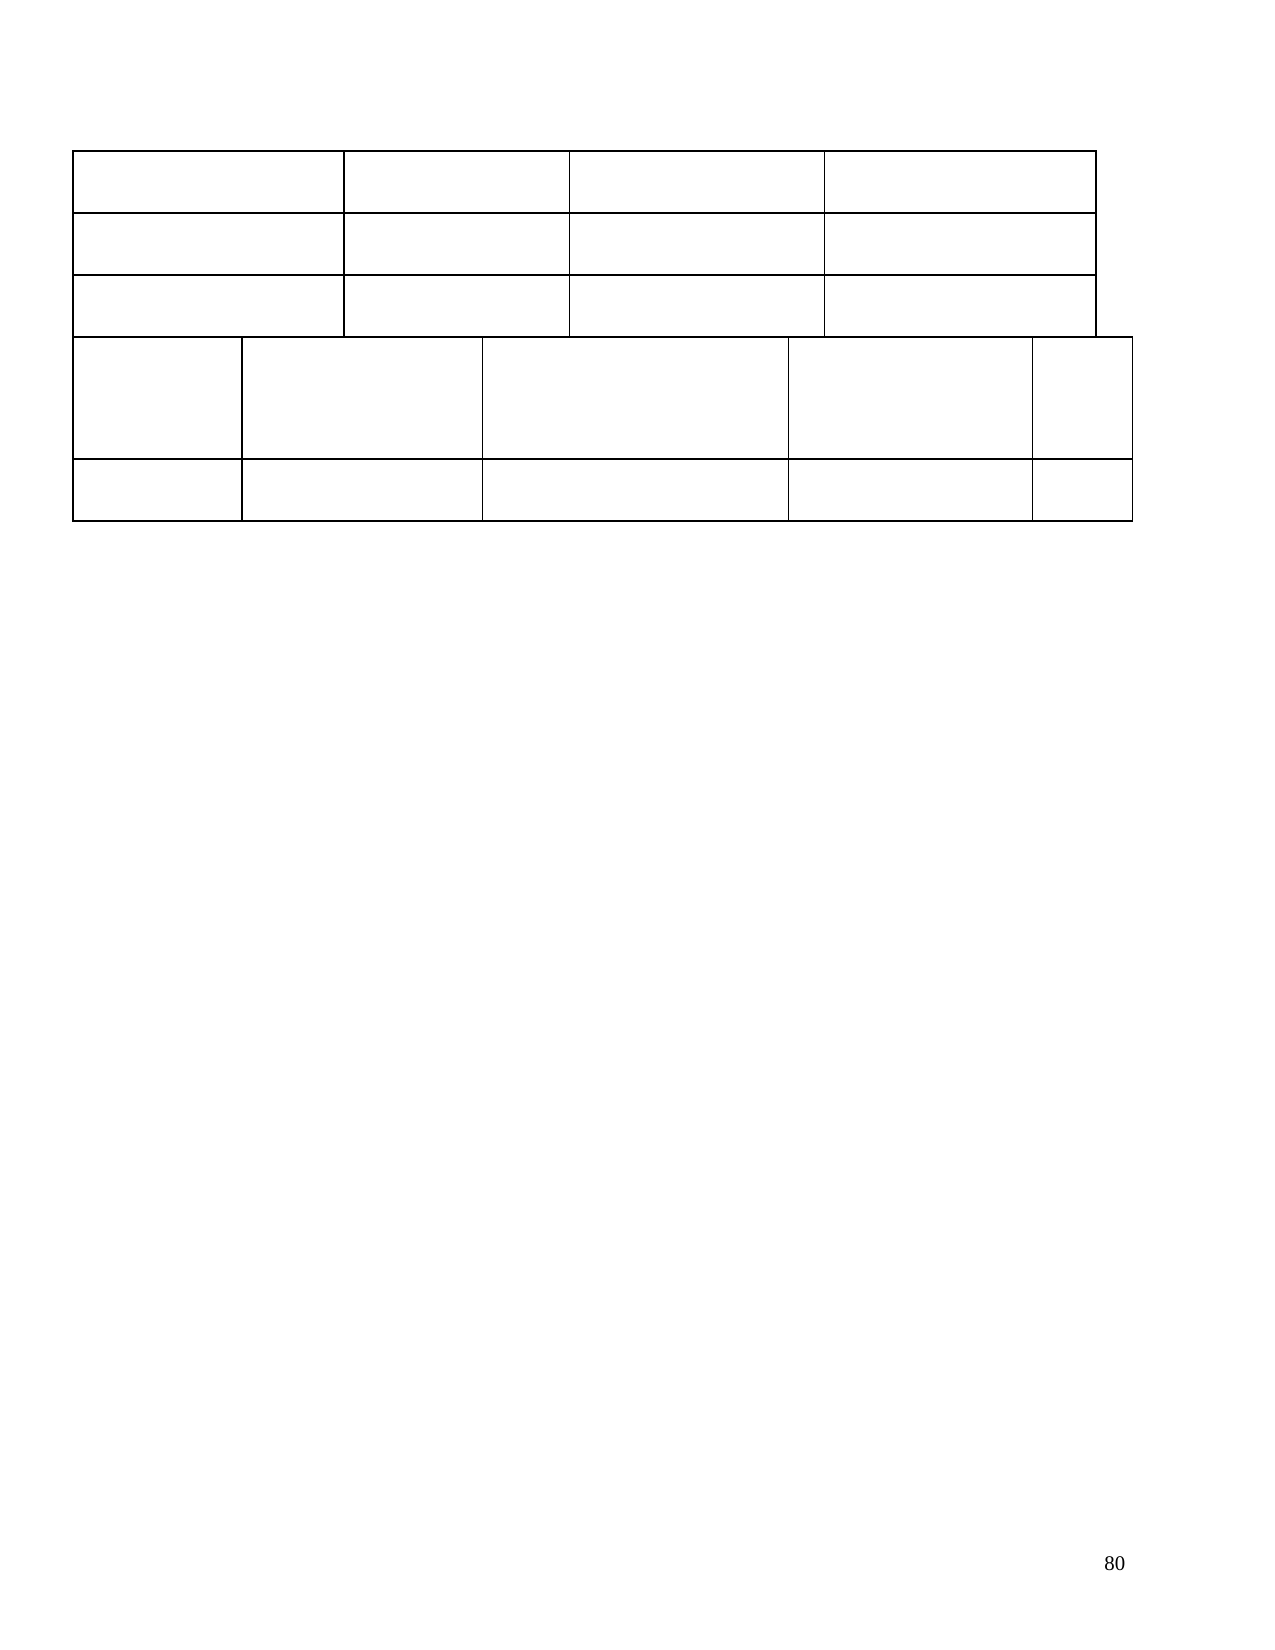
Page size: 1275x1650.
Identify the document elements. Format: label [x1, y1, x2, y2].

table_cell [789, 398, 1032, 458]
table_cell [570, 276, 824, 336]
table_cell [74, 398, 241, 458]
table_header [570, 152, 824, 212]
table_cell [243, 398, 482, 458]
table_cell [789, 460, 1032, 520]
table_header [825, 152, 1095, 212]
table_header [345, 152, 569, 212]
table_cell [345, 214, 569, 274]
table_cell [345, 276, 569, 336]
table_header [74, 152, 343, 212]
table_cell [483, 460, 788, 520]
table_cell [74, 460, 241, 520]
table_cell [74, 276, 343, 336]
table_cell [825, 214, 1095, 274]
table_cell [74, 338, 241, 398]
table_cell [483, 398, 788, 458]
table_cell [1033, 398, 1132, 458]
table_cell [1033, 460, 1132, 520]
table_cell [483, 338, 788, 398]
table_cell [243, 338, 482, 398]
table_cell [1033, 338, 1132, 398]
table_cell [570, 214, 824, 274]
table_cell [825, 276, 1095, 336]
table_cell [789, 338, 1032, 398]
table_cell [74, 214, 343, 274]
table_cell [243, 460, 482, 520]
